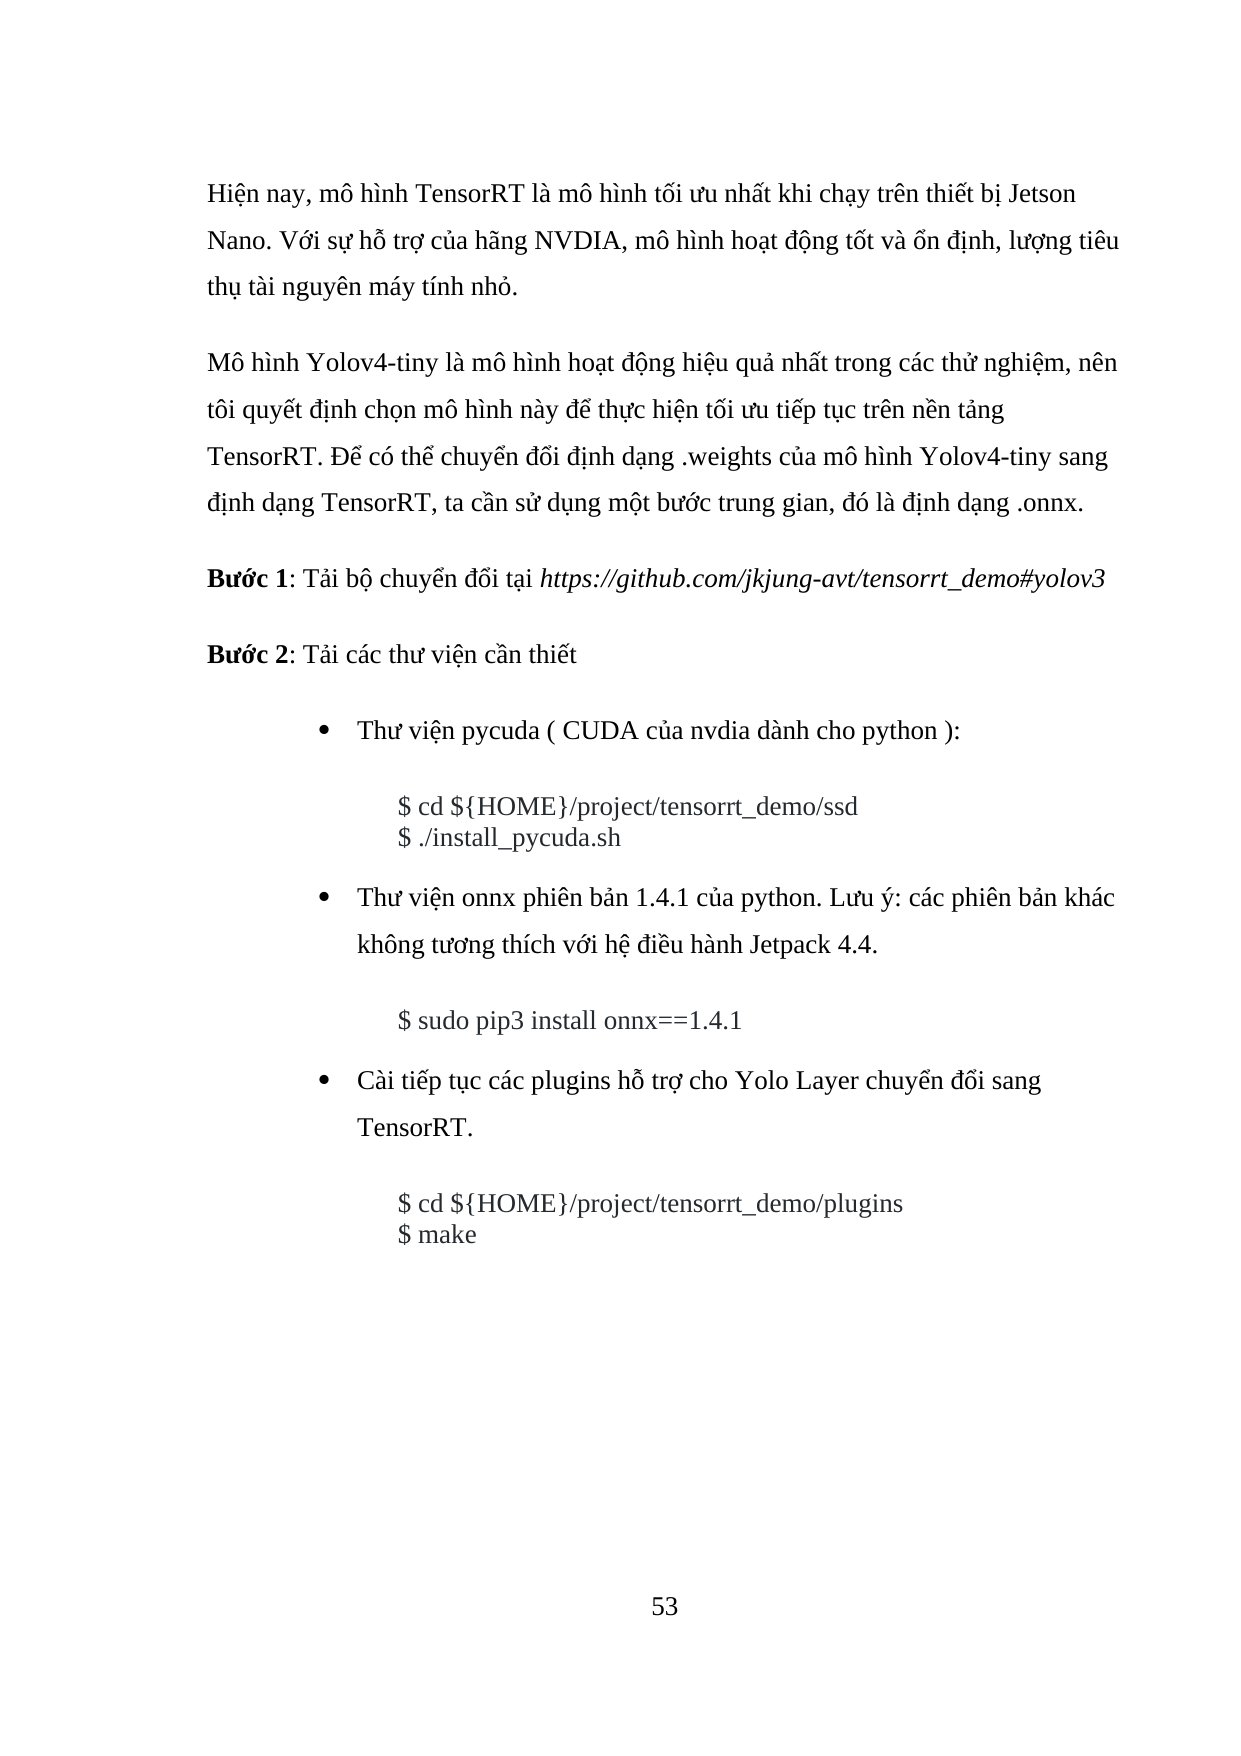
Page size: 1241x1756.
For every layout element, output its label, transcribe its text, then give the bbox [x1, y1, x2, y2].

list Thư viện onnx phiên bản 1.4.1 của python. Lưu ý: các phiên bản khác không tương thích với hệ điều hành Jetpack 4.4. [319, 881, 1122, 959]
text $ sudo pip3 install onnx==1.4.1 [207, 1004, 1122, 1035]
text $ ./install_pycuda.sh [394, 821, 943, 852]
text Bước 2: Tải các thư viện cần thiết [207, 638, 1122, 669]
list Cài tiếp tục các plugins hỗ trợ cho Yolo Layer chuyển đổi sang TensorRT. [319, 1064, 1122, 1142]
text $ make [319, 1218, 943, 1249]
list Thư viện pycuda ( CUDA của nvdia dành cho python ): [319, 714, 1122, 745]
text Bước 1: Tải bộ chuyển đổi tại https://github.com/jkjung-avt/tensorrt_demo#yolov3 [207, 562, 1122, 593]
text $ cd ${HOME}/project/tensorrt_demo/ssd [207, 790, 1122, 821]
text Hiện nay, mô hình TensorRT là mô hình tối ưu nhất khi chạy trên thiết bị Jetson Nano. Với sự hỗ trợ của hãng NVDIA, mô hình hoạt động tốt và ổn định, lượng tiêu thụ tài nguyên máy tính nhỏ. [207, 177, 1122, 302]
list $ cd ${HOME}/project/tensorrt_demo/plugins [357, 1187, 943, 1218]
text Mô hình Yolov4-tiny là mô hình hoạt động hiệu quả nhất trong các thử nghiệm, nên tôi quyết định chọn mô hình này để thực hiện tối ưu tiếp tục trên nền tảng TensorRT. Để có thể chuyển đổi định dạng .weights của mô hình Yolov4-tiny sang định dạng TensorRT, ta cần sử dụng một bước trung gian, đó là định dạng .onnx. [207, 346, 1122, 517]
